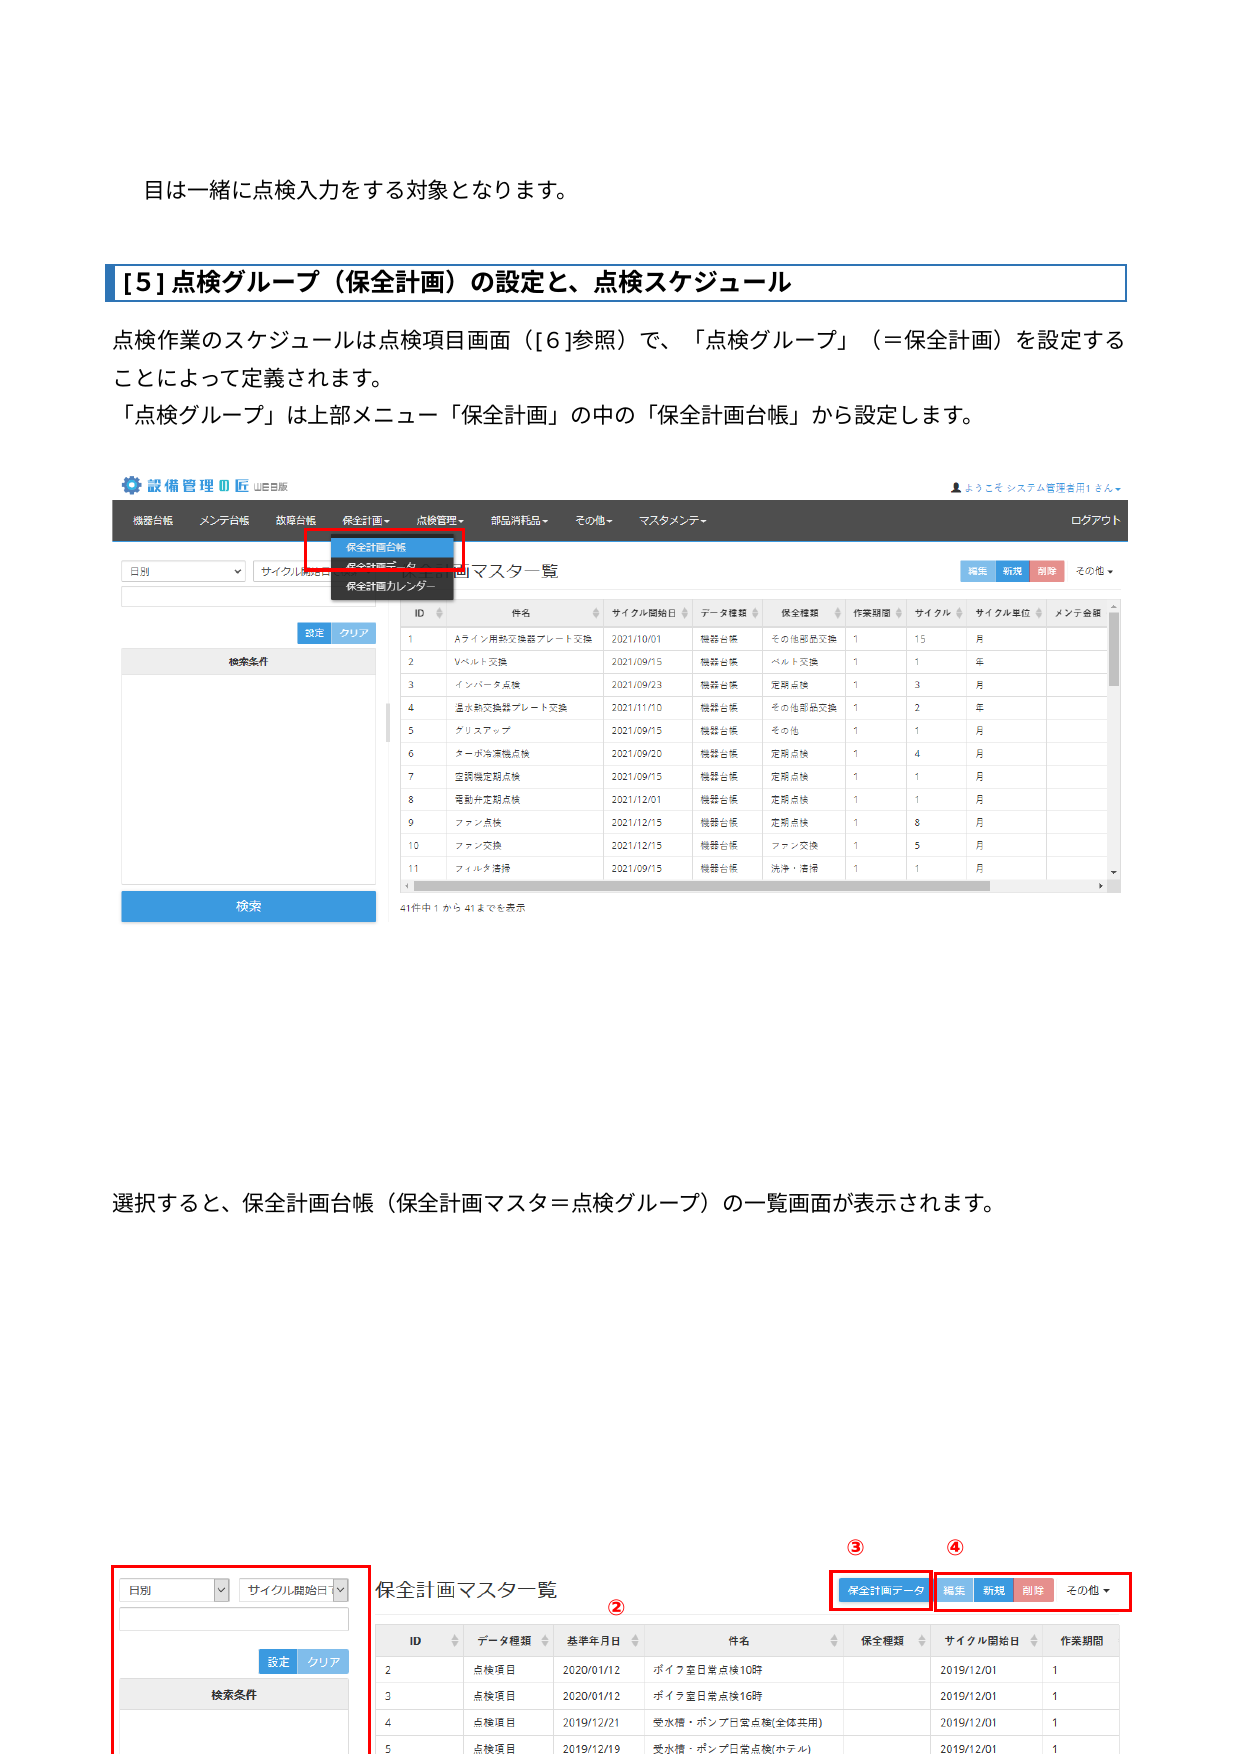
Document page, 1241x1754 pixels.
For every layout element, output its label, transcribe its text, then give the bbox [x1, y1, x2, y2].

picture [114, 1568, 368, 1754]
text 選択すると、保全計画台帳（保全計画マスタ＝点検グループ）の一覧画面が表示されます。 [112, 1183, 1128, 1221]
subtitle [５] 点検グループ（保全計画）の設定と、点検スケジュール [115, 266, 1125, 300]
picture [937, 1575, 1128, 1609]
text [143, 171, 1128, 208]
text 「点検グループ」は上部メニュー「保全計画」の中の「保全計画台帳」から設定します。 [112, 396, 1128, 433]
picture [112, 470, 1128, 931]
picture [112, 1558, 1128, 1754]
text 点検作業のスケジュールは点検項目画面（[６]参照）で、「点検グループ」（＝保全計画）を設定することによって定義されます。 [112, 321, 1128, 396]
